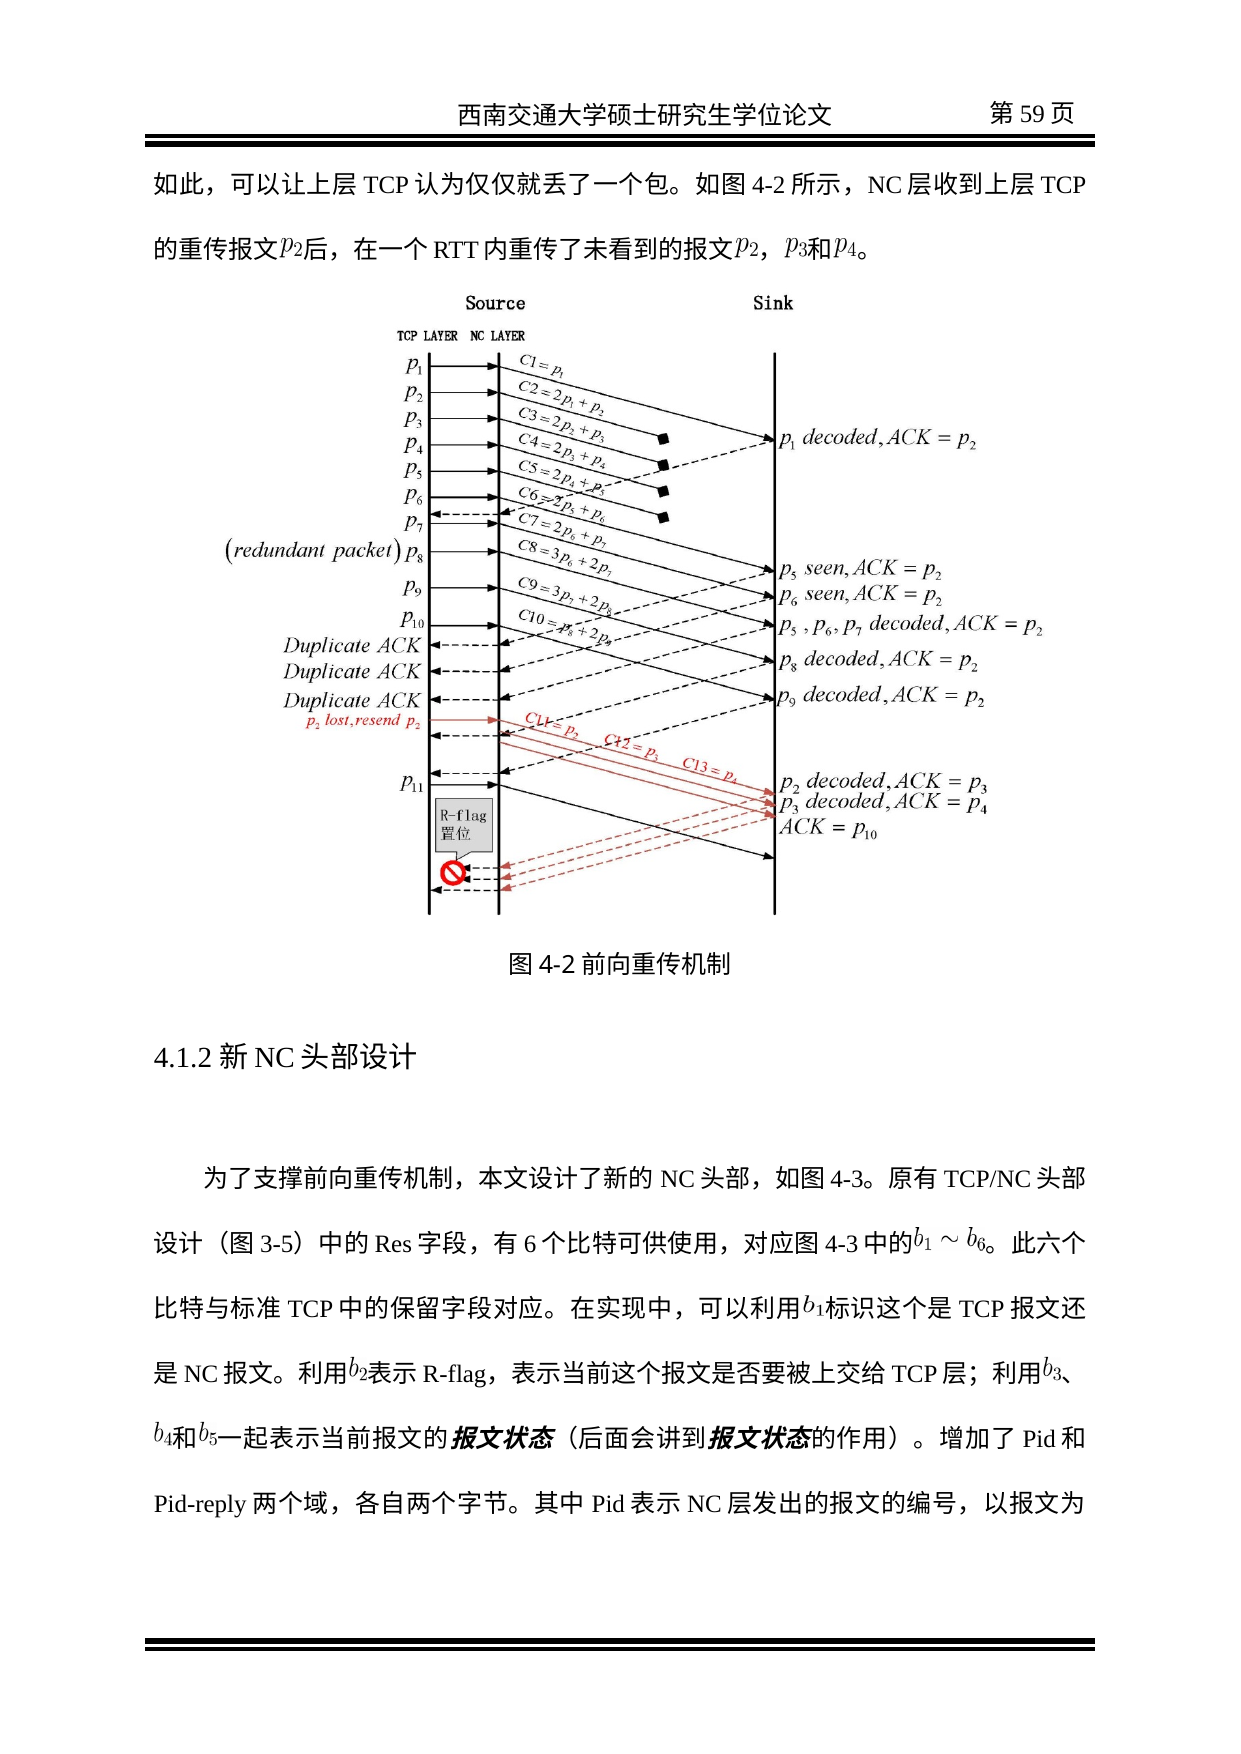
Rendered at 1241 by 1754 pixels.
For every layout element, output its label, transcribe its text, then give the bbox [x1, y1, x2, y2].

text 图4-2 前向重传机制 [153, 930, 1087, 995]
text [153, 150, 1087, 280]
subtitle 4.1.2 新NC头部设计 [153, 1022, 1087, 1087]
picture [153, 280, 1087, 928]
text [153, 1144, 1087, 1534]
